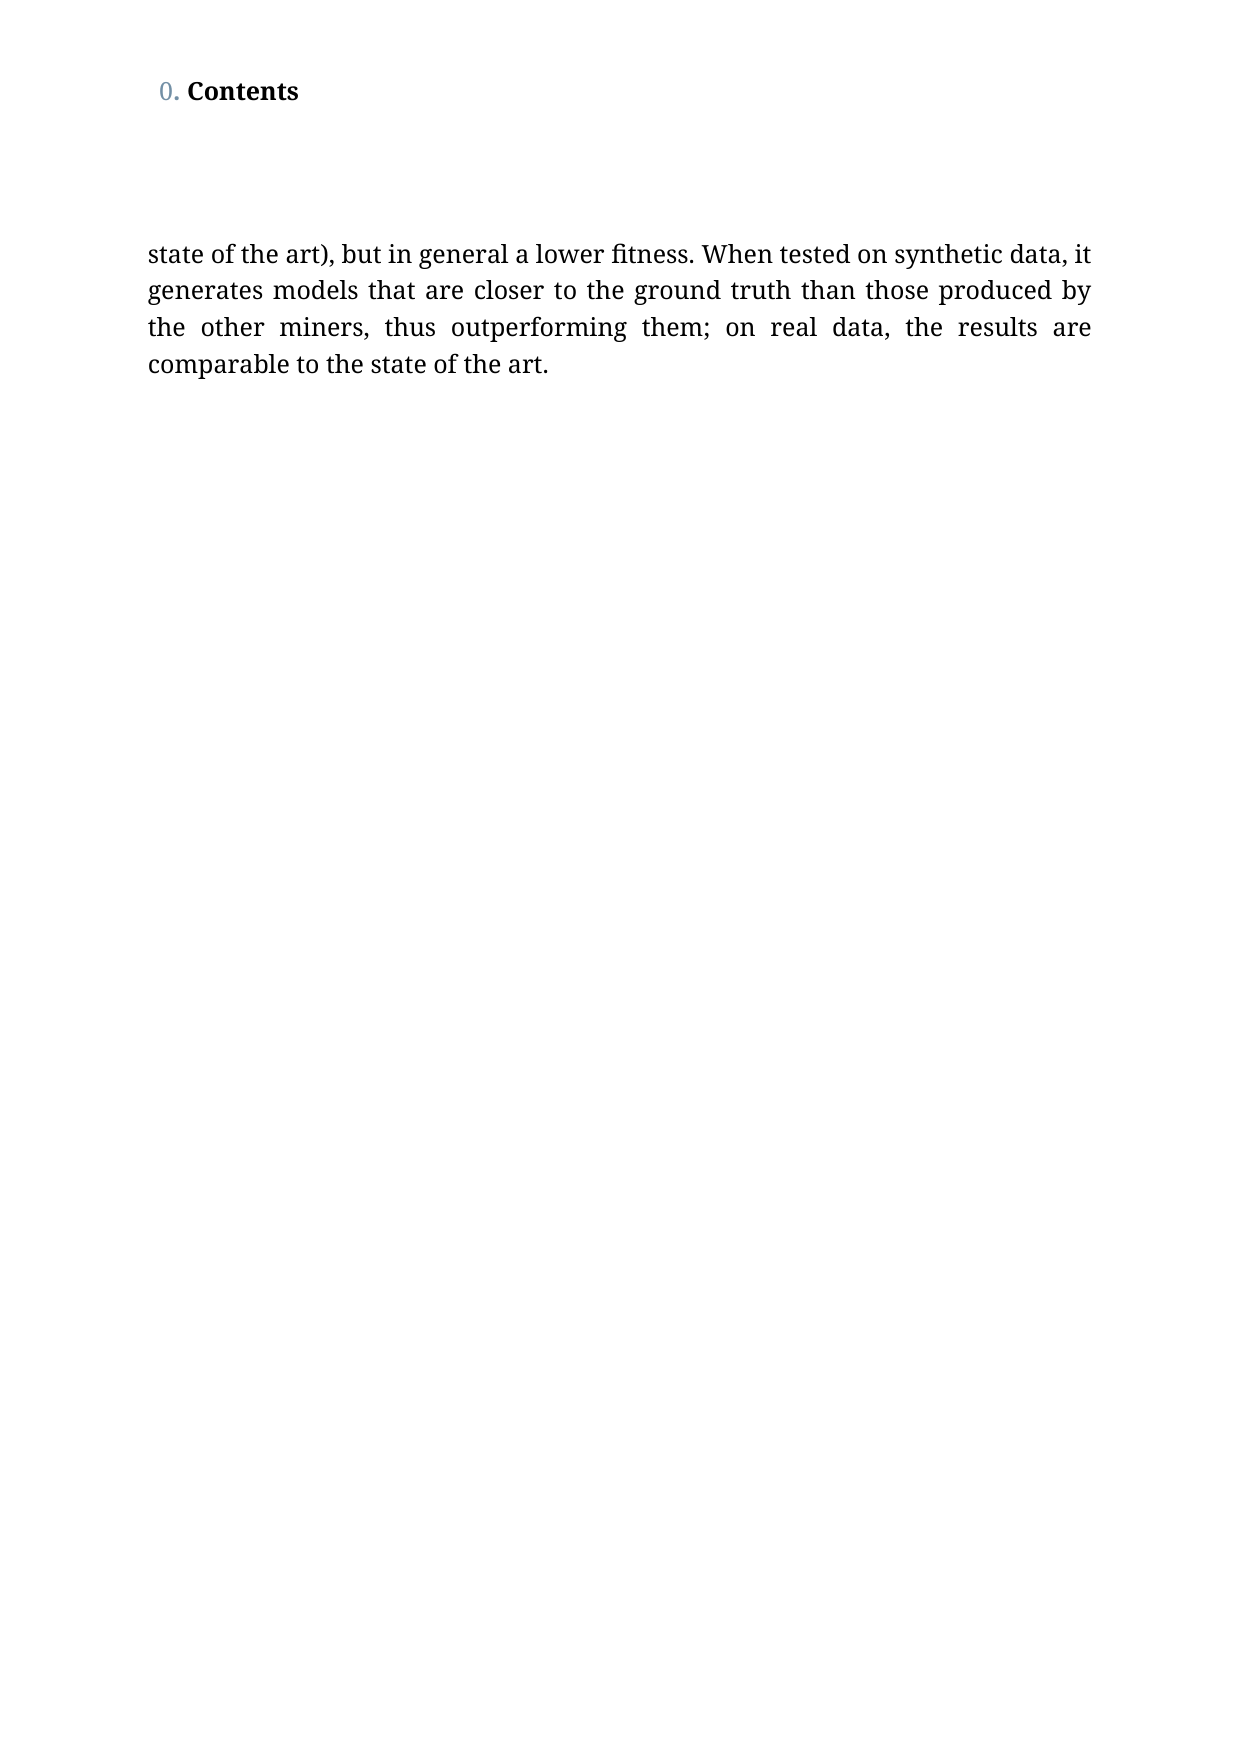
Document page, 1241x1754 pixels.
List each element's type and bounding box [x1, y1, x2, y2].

text [148, 236, 1092, 381]
